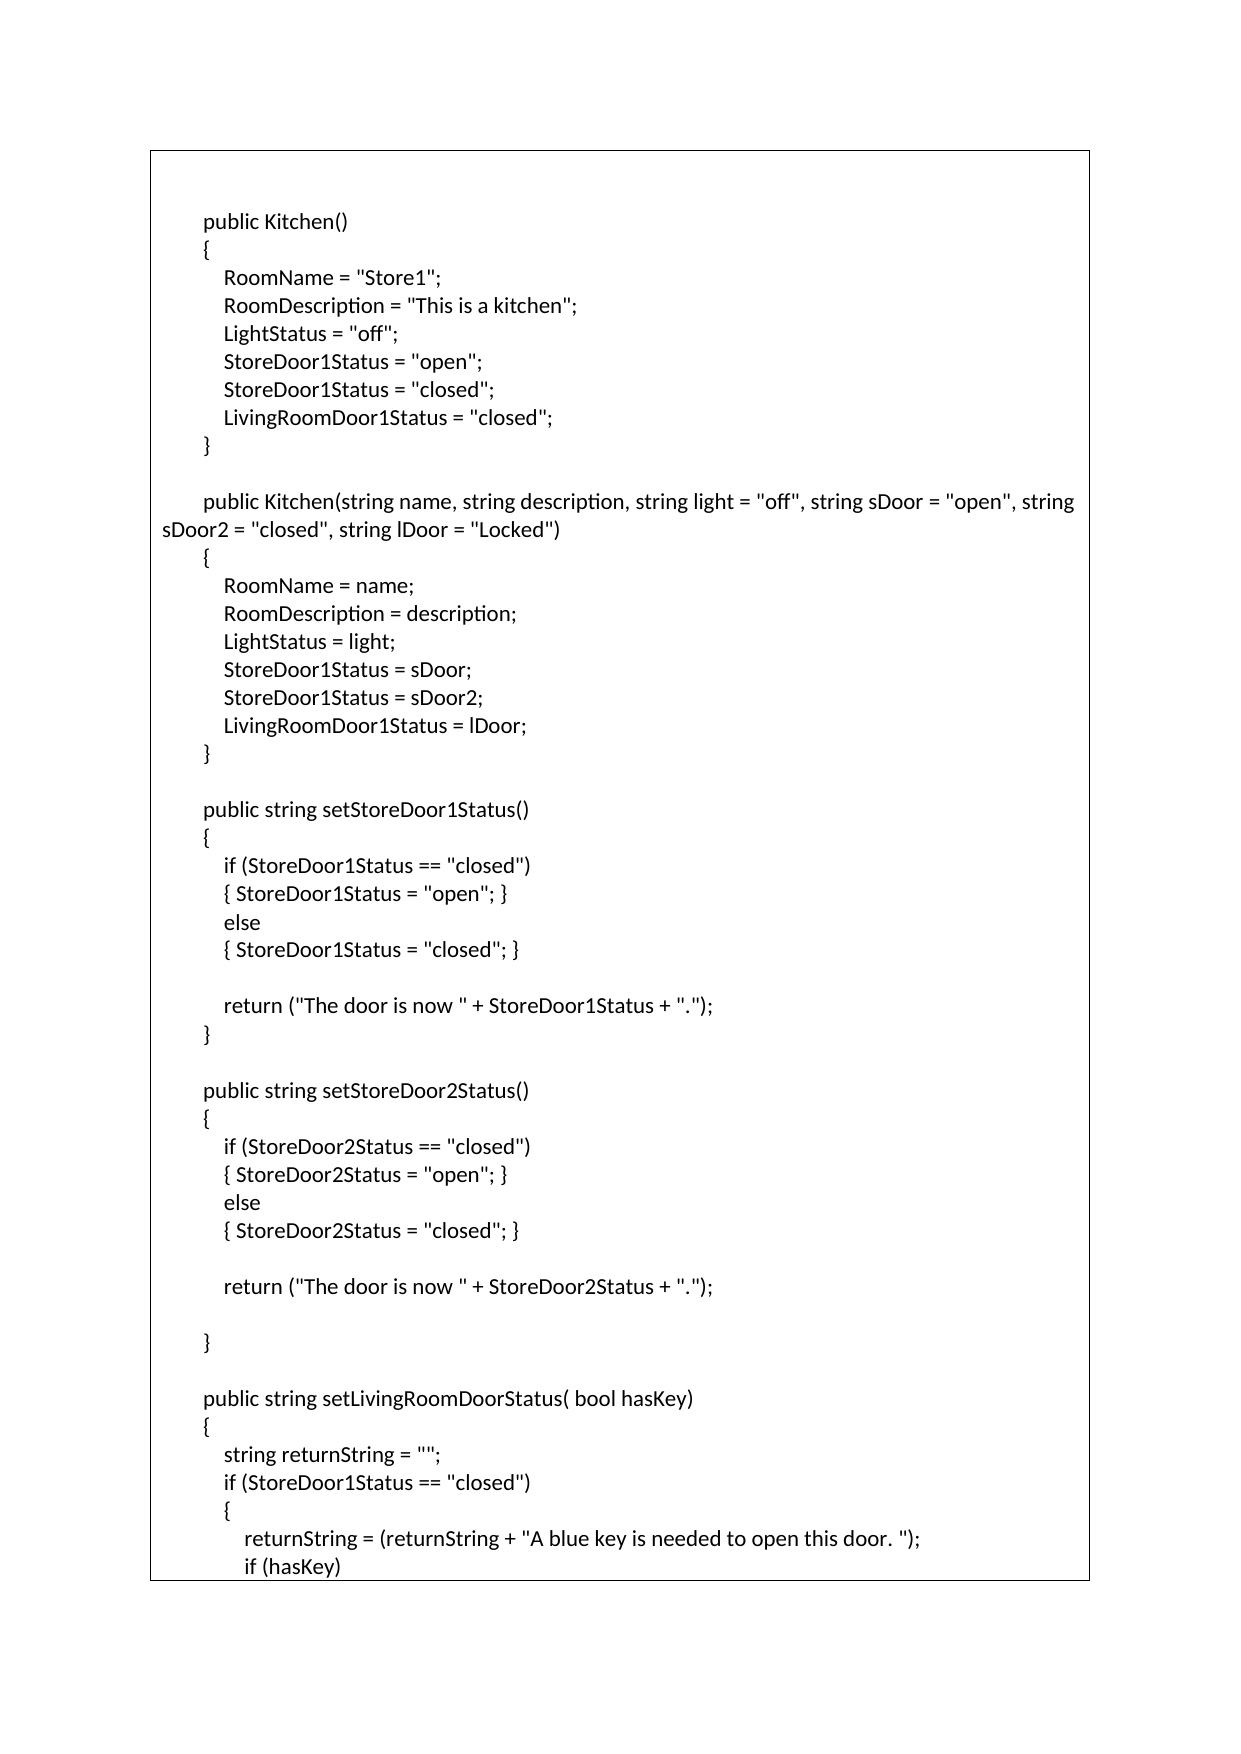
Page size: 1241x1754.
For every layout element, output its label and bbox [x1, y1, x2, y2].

table_cell [151, 151, 1089, 1580]
